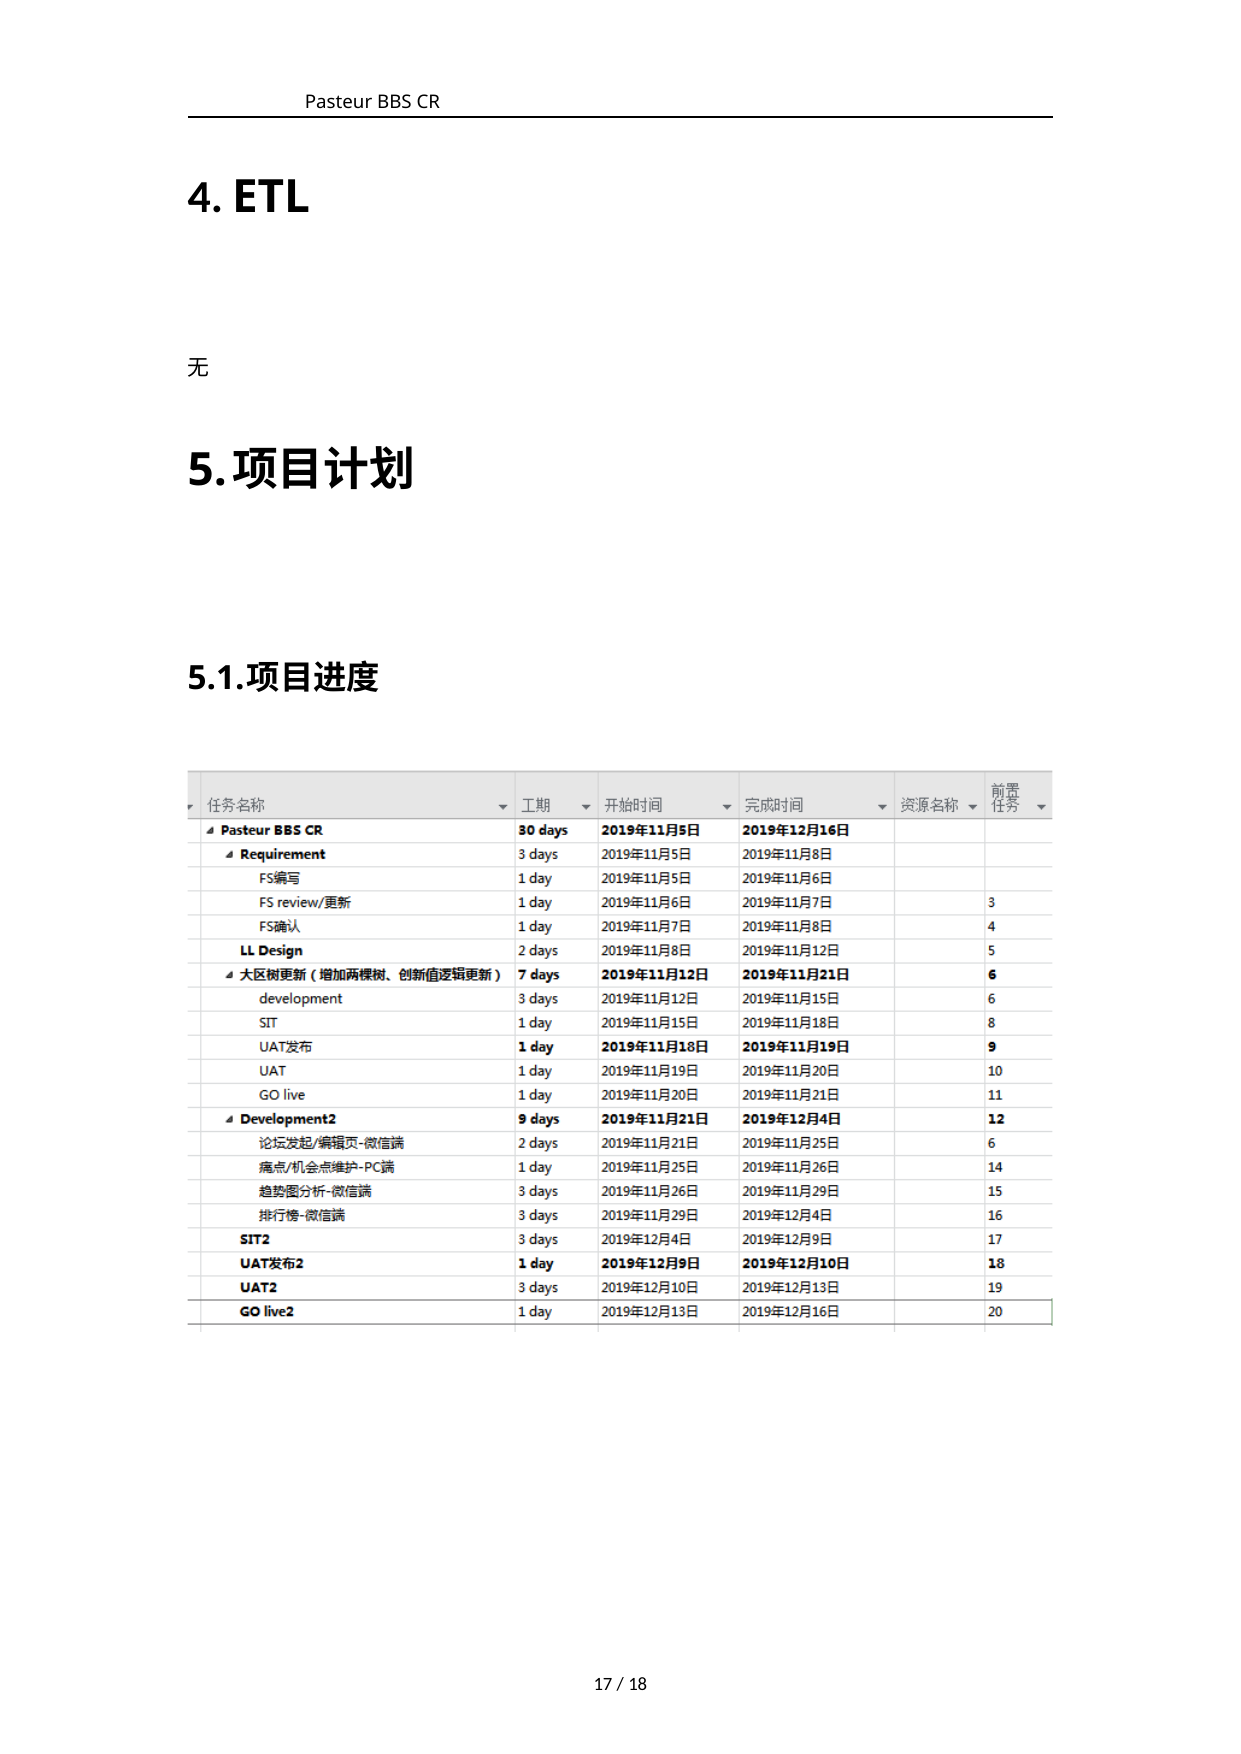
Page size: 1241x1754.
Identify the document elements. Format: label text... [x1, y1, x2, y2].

subtitle 项目计划 [187, 417, 1053, 515]
picture [187, 770, 1053, 1332]
subtitle ETL [187, 162, 1053, 227]
text 无 [187, 349, 1053, 382]
subtitle 项目进度 [187, 643, 1053, 708]
